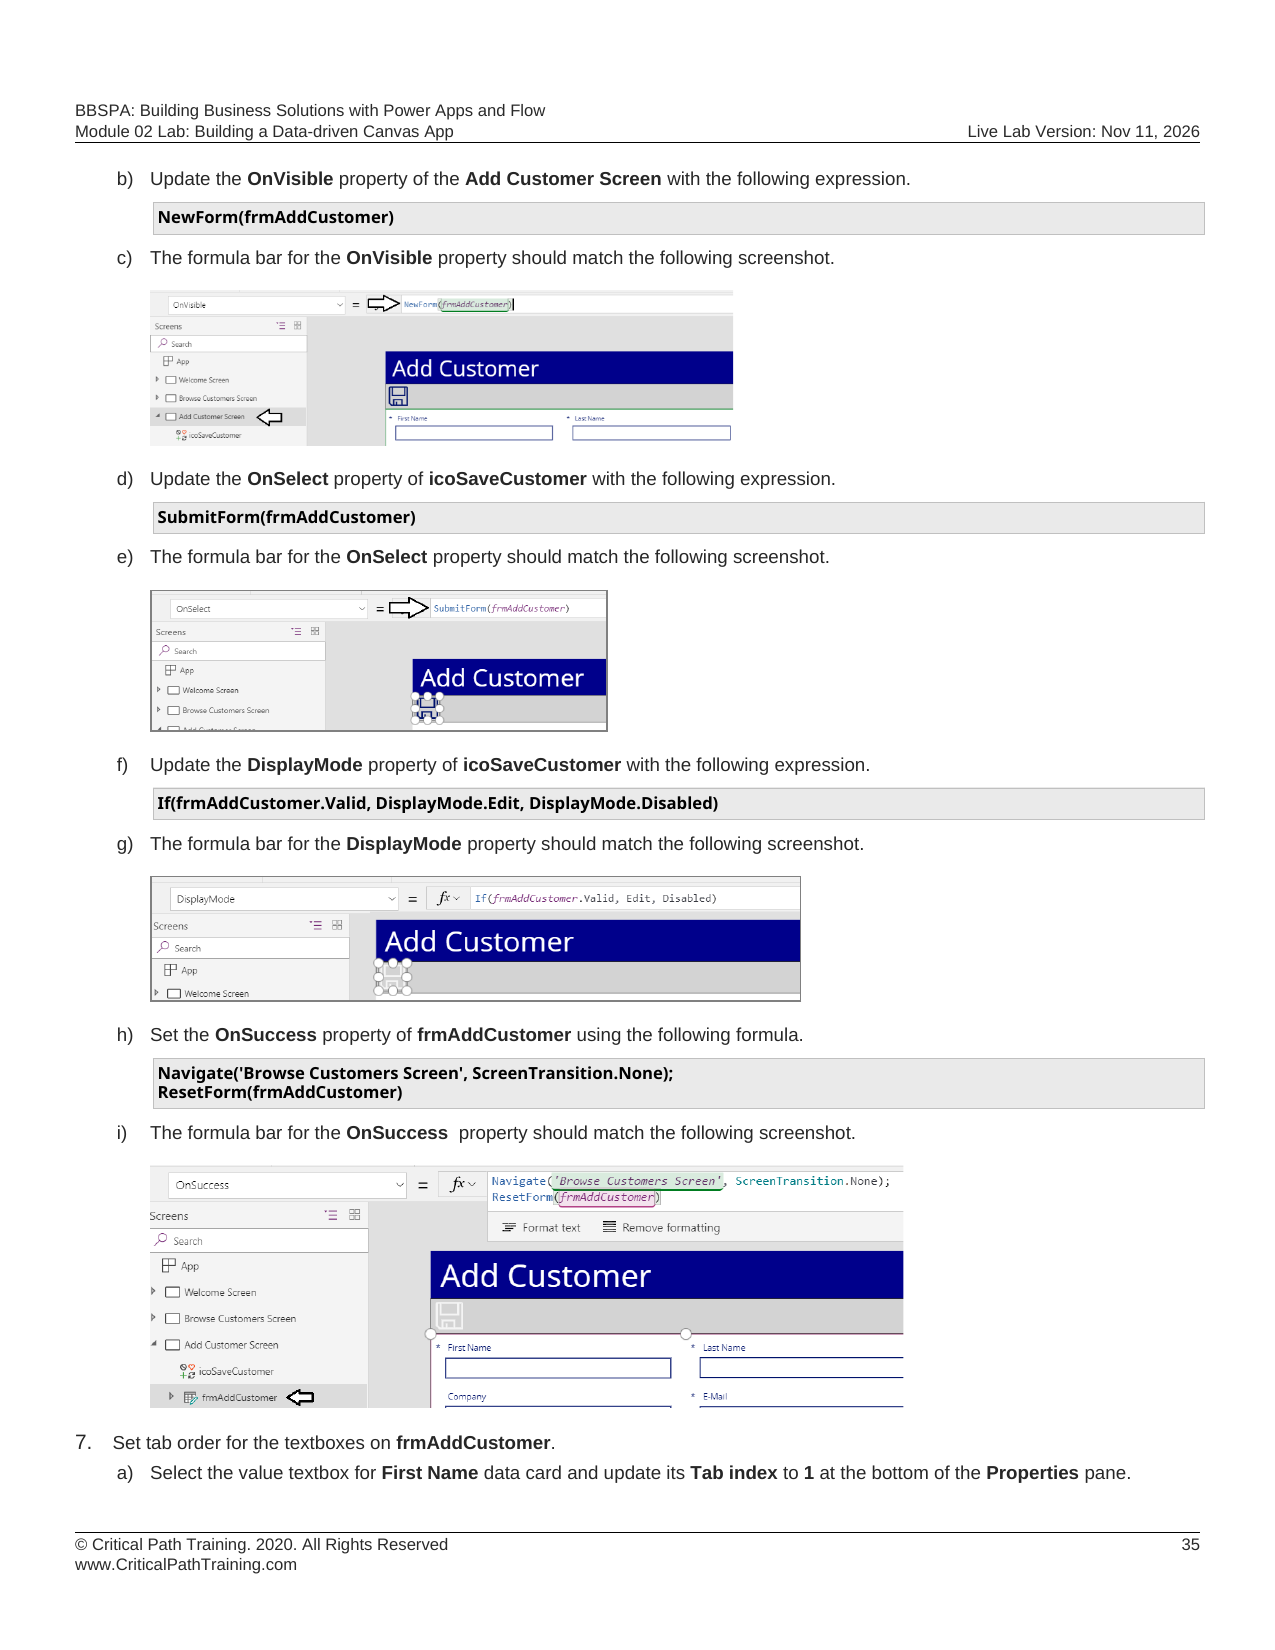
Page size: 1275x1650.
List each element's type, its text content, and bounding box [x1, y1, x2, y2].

text The formula bar for the OnSelect property should match the following screenshot. [117, 546, 1200, 568]
text If(frmAddCustomer.Valid, DisplayMode.Edit, DisplayMode.Disabled) [154, 789, 1204, 819]
picture [150, 1165, 904, 1408]
text The formula bar for the OnSuccess property should match the following screenshot. [117, 1121, 1200, 1143]
picture [152, 591, 606, 730]
text NewForm(frmAddCustomer) [154, 203, 1204, 234]
text Update the OnSelect property of icoSaveCustomer with the following expression. [117, 467, 1200, 489]
picture [150, 290, 734, 446]
picture [152, 877, 800, 1000]
text The formula bar for the OnVisible property should match the following screenshot. [117, 247, 1200, 268]
text Navigate('Browse Customers Screen', ScreenTransition.None); [154, 1059, 1204, 1077]
text Update the OnVisible property of the Add Customer Screen with the following expression. [117, 168, 1200, 189]
text The formula bar for the DisplayMode property should match the following screenshot. [117, 832, 1200, 854]
text Set the OnSuccess property of frmAddCustomer using the following formula. [117, 1024, 1200, 1045]
text Set tab order for the textboxes on frmAddCustomer. [75, 1430, 1200, 1454]
text ResetForm(frmAddCustomer) [154, 1077, 1204, 1108]
text Select the value textbox for First Name data card and update its Tab index to 1 at the bottom of the Properties pane. [117, 1462, 1200, 1483]
text Update the DisplayMode property of icoSaveCustomer with the following expression. [117, 753, 1200, 775]
text SubmitForm(frmAddCustomer) [154, 503, 1204, 533]
